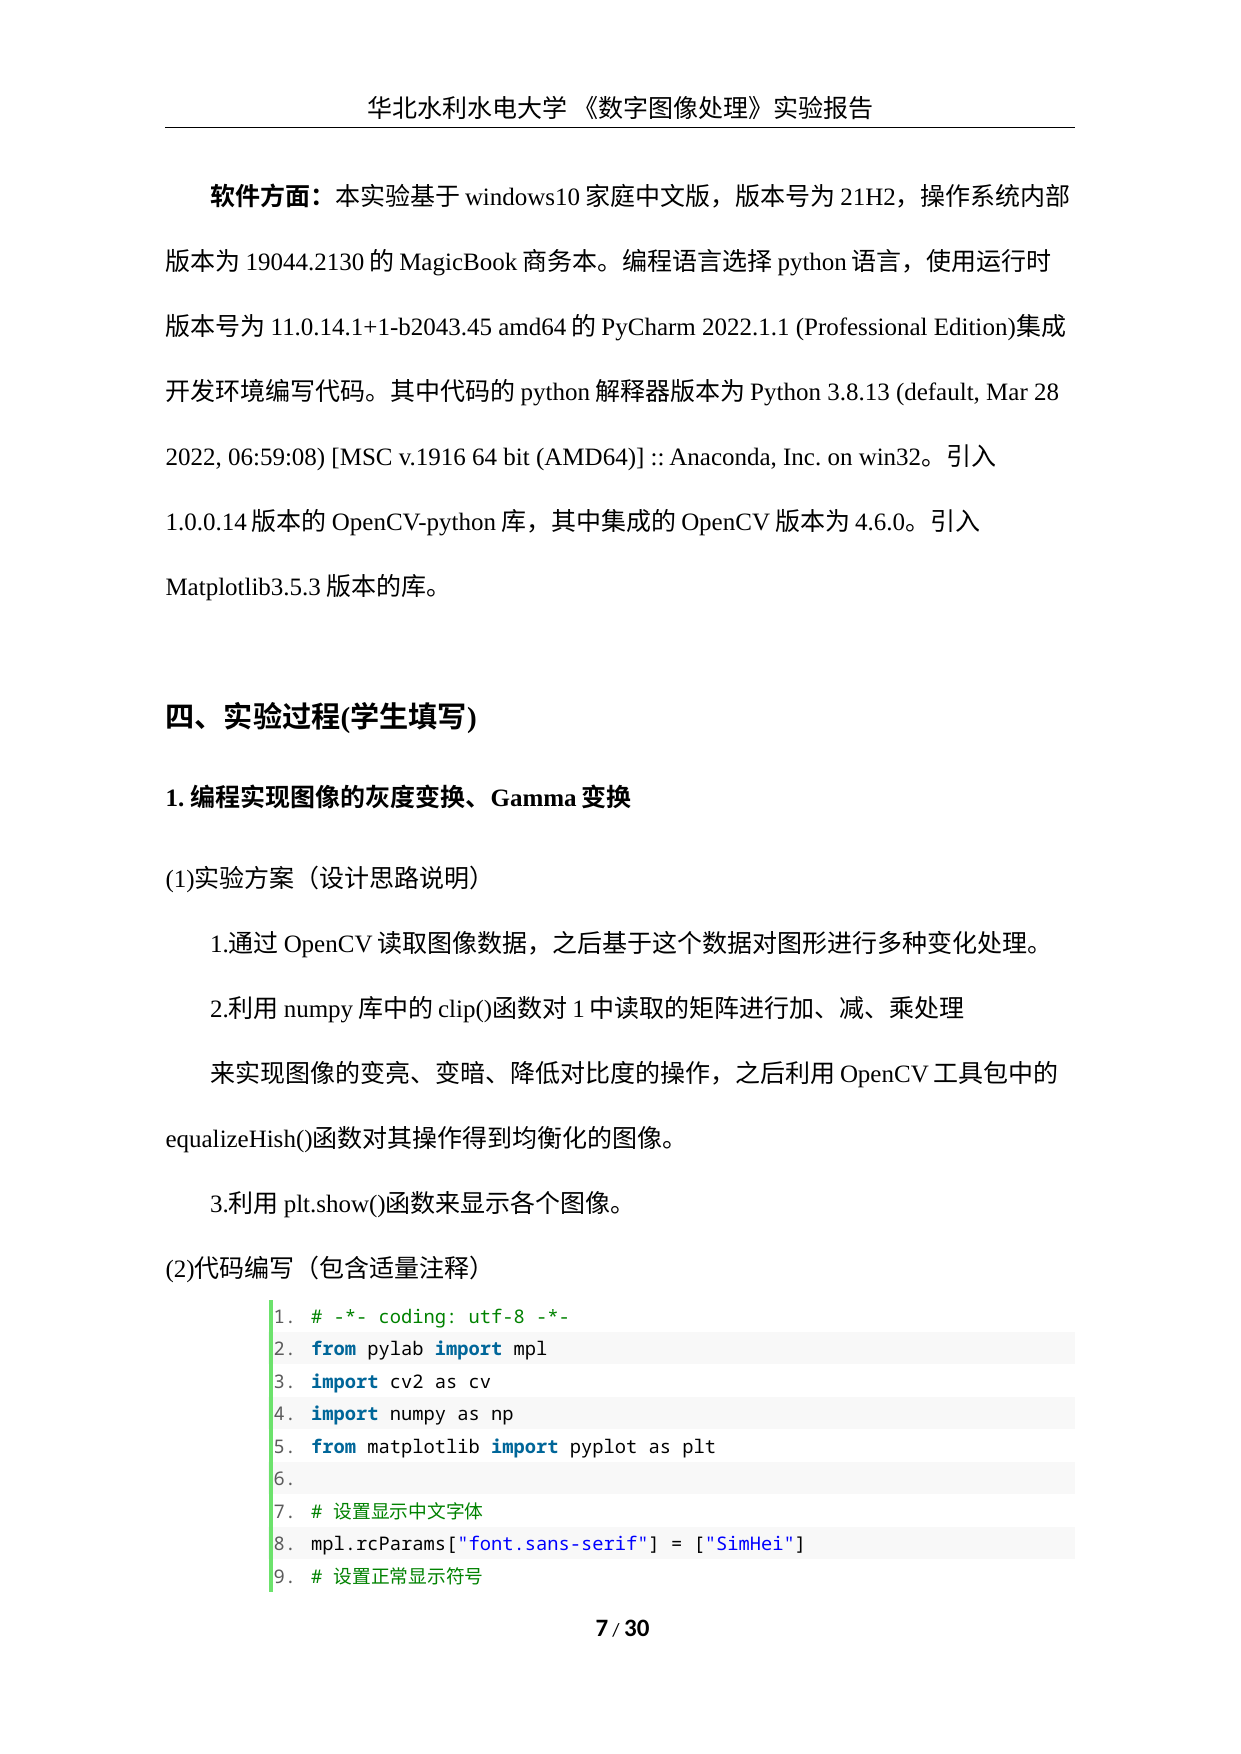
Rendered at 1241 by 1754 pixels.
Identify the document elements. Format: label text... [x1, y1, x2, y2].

text (1)实验方案（设计思路说明） [165, 844, 1075, 909]
list import numpy as np [273, 1397, 1075, 1429]
list # 设置正常显示符号 [273, 1559, 1075, 1592]
list import cv2 as cv [273, 1364, 1075, 1397]
text 1. 编程实现图像的灰度变换、Gamma变换 [165, 763, 1075, 828]
text 2.利用numpy库中的clip()函数对1中读取的矩阵进行加、减、乘处理 [165, 974, 1075, 1039]
list mpl.rcParams["font.sans-serif"] = ["SimHei"] [273, 1527, 1075, 1559]
list from pylab import mpl [273, 1332, 1075, 1364]
text 1.通过OpenCV读取图像数据，之后基于这个数据对图形进行多种变化处理。 [165, 909, 1075, 974]
list # 设置显示中文字体 [273, 1494, 1075, 1527]
text 3.利用plt.show()函数来显示各个图像。 [165, 1169, 1075, 1234]
list # -*- coding: utf-8 -*- [268, 1299, 1075, 1332]
text 来实现图像的变亮、变暗、降低对比度的操作，之后利用OpenCV工具包中的equalizeHish()函数对其操作得到均衡化的图像。 [165, 1039, 1075, 1169]
text (2)代码编写（包含适量注释） [165, 1234, 1075, 1299]
list from matplotlib import pyplot as plt [273, 1429, 1075, 1462]
text 四、实验过程(学生填写) [165, 682, 1075, 747]
text 软件方面：本实验基于windows10家庭中文版，版本号为21H2，操作系统内部版本为19044.2130的MagicBook商务本。编程语言选择python语言，使用运行时版本号为11.0.14.1+1-b2043.45 amd64的PyCharm 2022.1.1 (Professional Edition)集成开发环境编写代码。其中代码的python解释器版本为Python 3.8.13 (default, Mar 28 2022, 06:59:08) [MSC v.1916 64 bit (AMD64)] :: Anaconda, Inc. on win32。引入1.0.0.14版本的OpenCV-python库，其中集成的OpenCV版本为4.6.0。引入Matplotlib3.5.3版本的库。 [165, 162, 1075, 617]
